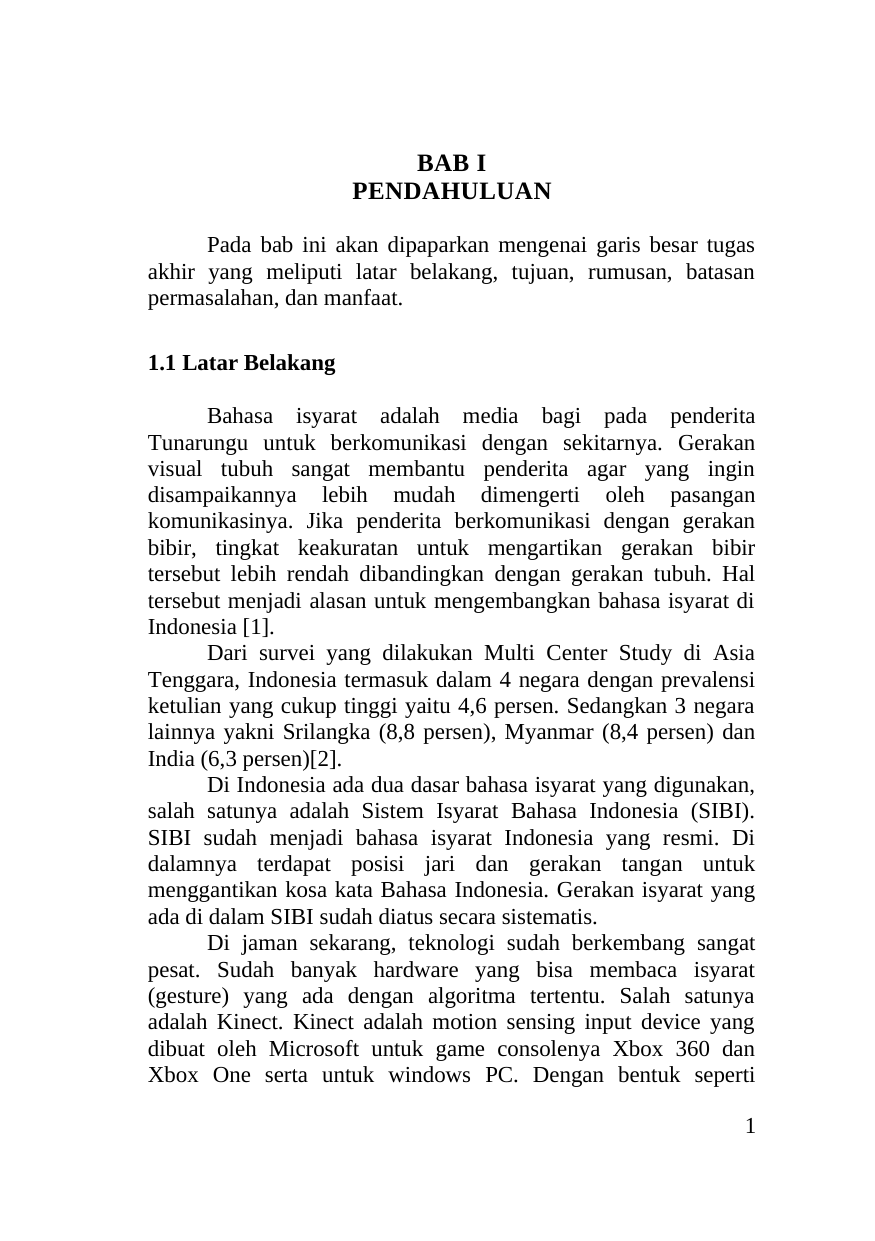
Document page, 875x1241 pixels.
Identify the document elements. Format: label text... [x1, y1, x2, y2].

text Dari survei yang dilakukan Multi Center Study di Asia Tenggara, Indonesia termasuk dalam 4 negara dengan prevalensi ketulian yang cukup tinggi yaitu 4,6 persen. Sedangkan 3 negara lainnya yakni Srilangka (8,8 persen), Myanmar (8,4 persen) dan India (6,3 persen)[2]. [148, 639, 756, 771]
subtitle BAB I PENDAHULUAN [148, 148, 756, 205]
subtitle 1.1 Latar Belakang [148, 349, 756, 376]
text Di Indonesia ada dua dasar bahasa isyarat yang digunakan, salah satunya adalah Sistem Isyarat Bahasa Indonesia (SIBI). SIBI sudah menjadi bahasa isyarat Indonesia yang resmi. Di dalamnya terdapat posisi jari dan gerakan tangan untuk menggantikan kosa kata Bahasa Indonesia. Gerakan isyarat yang ada di dalam SIBI sudah diatus secara sistematis. [148, 771, 756, 929]
text Pada bab ini akan dipaparkan mengenai garis besar tugas akhir yang meliputi latar belakang, tujuan, rumusan, batasan permasalahan, dan manfaat. [148, 232, 756, 311]
text Bahasa isyarat adalah media bagi pada penderita Tunarungu untuk berkomunikasi dengan sekitarnya. Gerakan visual tubuh sangat membantu penderita agar yang ingin disampaikannya lebih mudah dimengerti oleh pasangan komunikasinya. Jika penderita berkomunikasi dengan gerakan bibir, tingkat keakuratan untuk mengartikan gerakan bibir tersebut lebih rendah dibandingkan dengan gerakan tubuh. Hal tersebut menjadi alasan untuk mengembangkan bahasa isyarat di Indonesia [1]. [148, 402, 756, 639]
